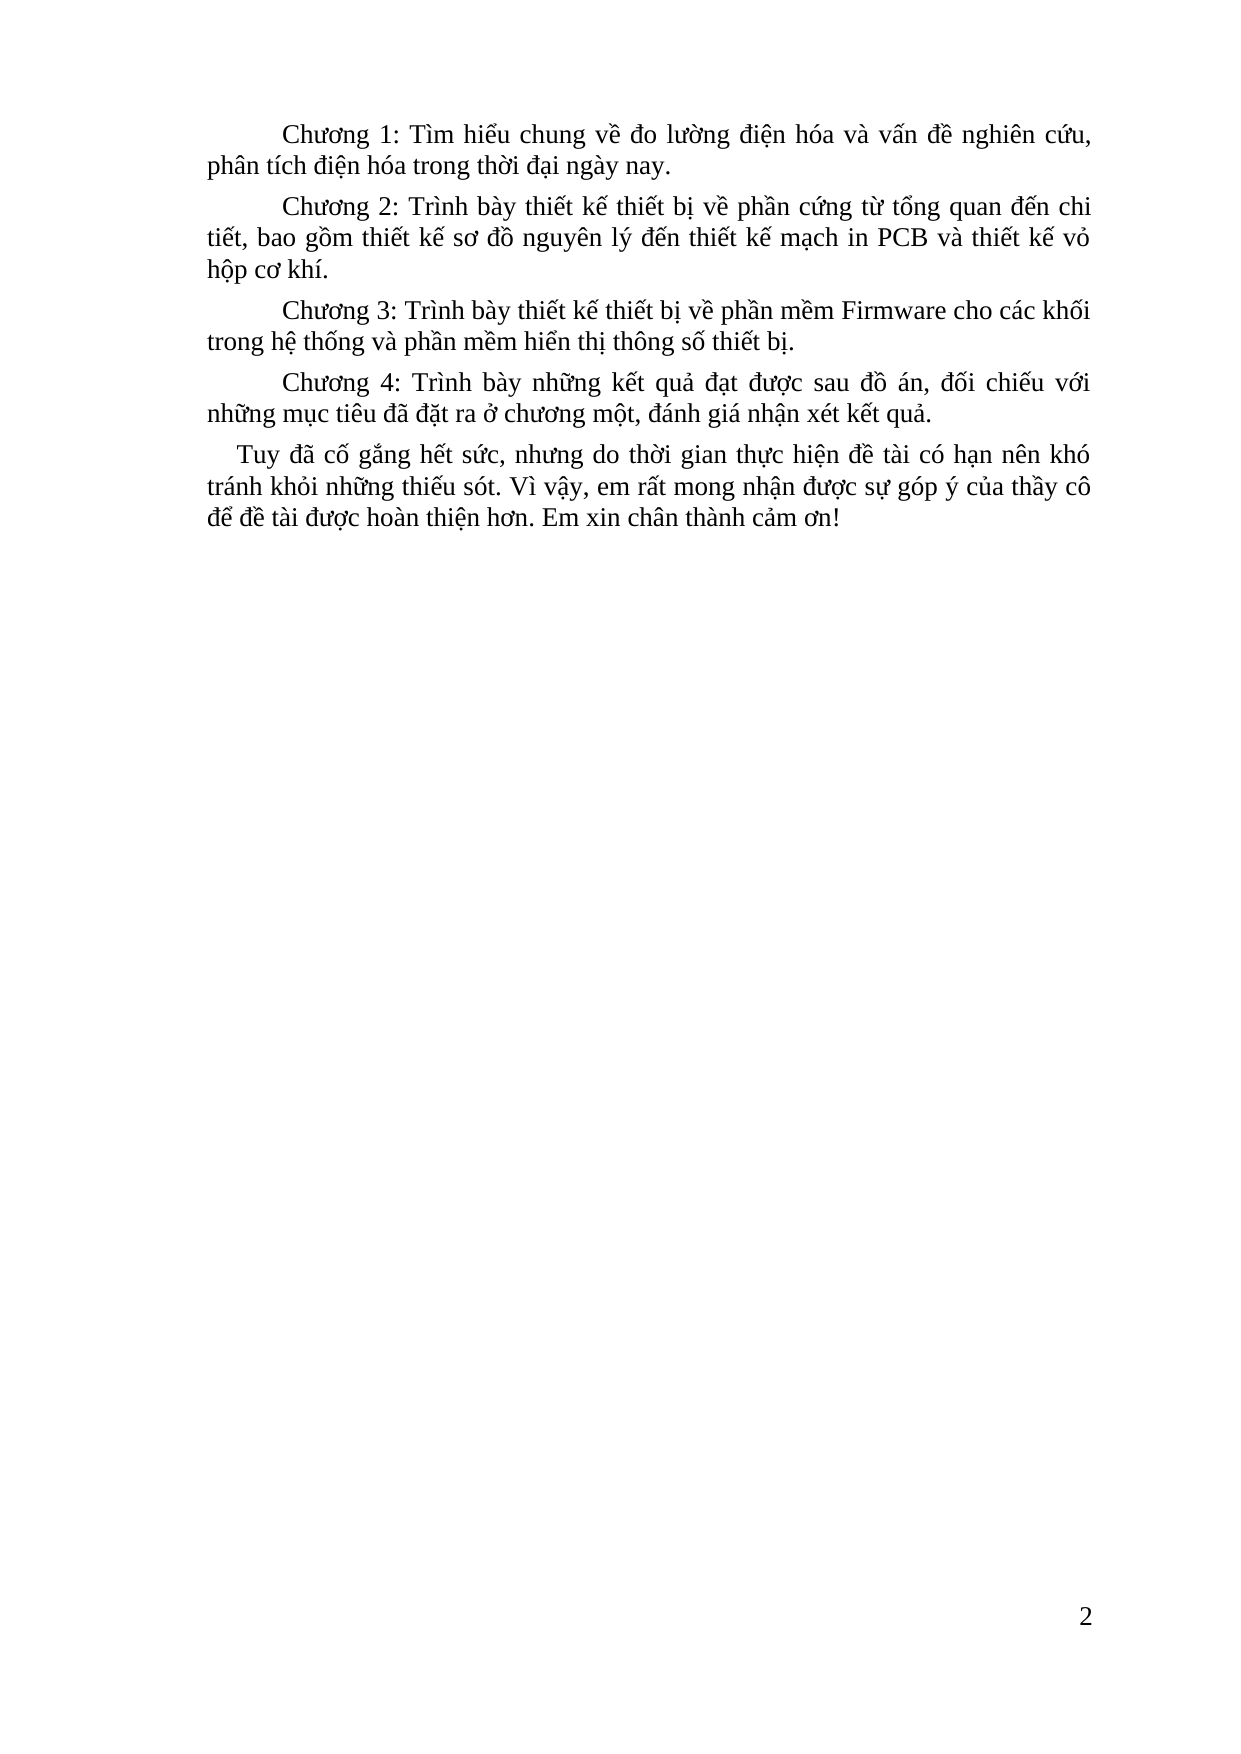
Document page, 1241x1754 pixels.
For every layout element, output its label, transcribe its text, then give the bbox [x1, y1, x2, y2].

text Chương 2: Trình bày thiết kế thiết bị về phần cứng từ tổng quan đến chi tiết, bao gồm thiết kế sơ đồ nguyên lý đến thiết kế mạch in PCB và thiết kế vỏ hộp cơ khí. [207, 190, 1092, 284]
text Chương 1: Tìm hiểu chung về đo lường điện hóa và vấn đề nghiên cứu, phân tích điện hóa trong thời đại ngày nay. [207, 118, 1092, 180]
text Tuy đã cố gắng hết sức, nhưng do thời gian thực hiện đề tài có hạn nên khó tránh khỏi những thiếu sót. Vì vậy, em rất mong nhận được sự góp ý của thầy cô để đề tài được hoàn thiện hơn. Em xin chân thành cảm ơn! [207, 438, 1092, 532]
text Chương 4: Trình bày những kết quả đạt được sau đồ án, đối chiếu với những mục tiêu đã đặt ra ở chương một, đánh giá nhận xét kết quả. [207, 366, 1092, 428]
text Chương 3: Trình bày thiết kế thiết bị về phần mềm Firmware cho các khối trong hệ thống và phần mềm hiển thị thông số thiết bị. [207, 294, 1092, 356]
